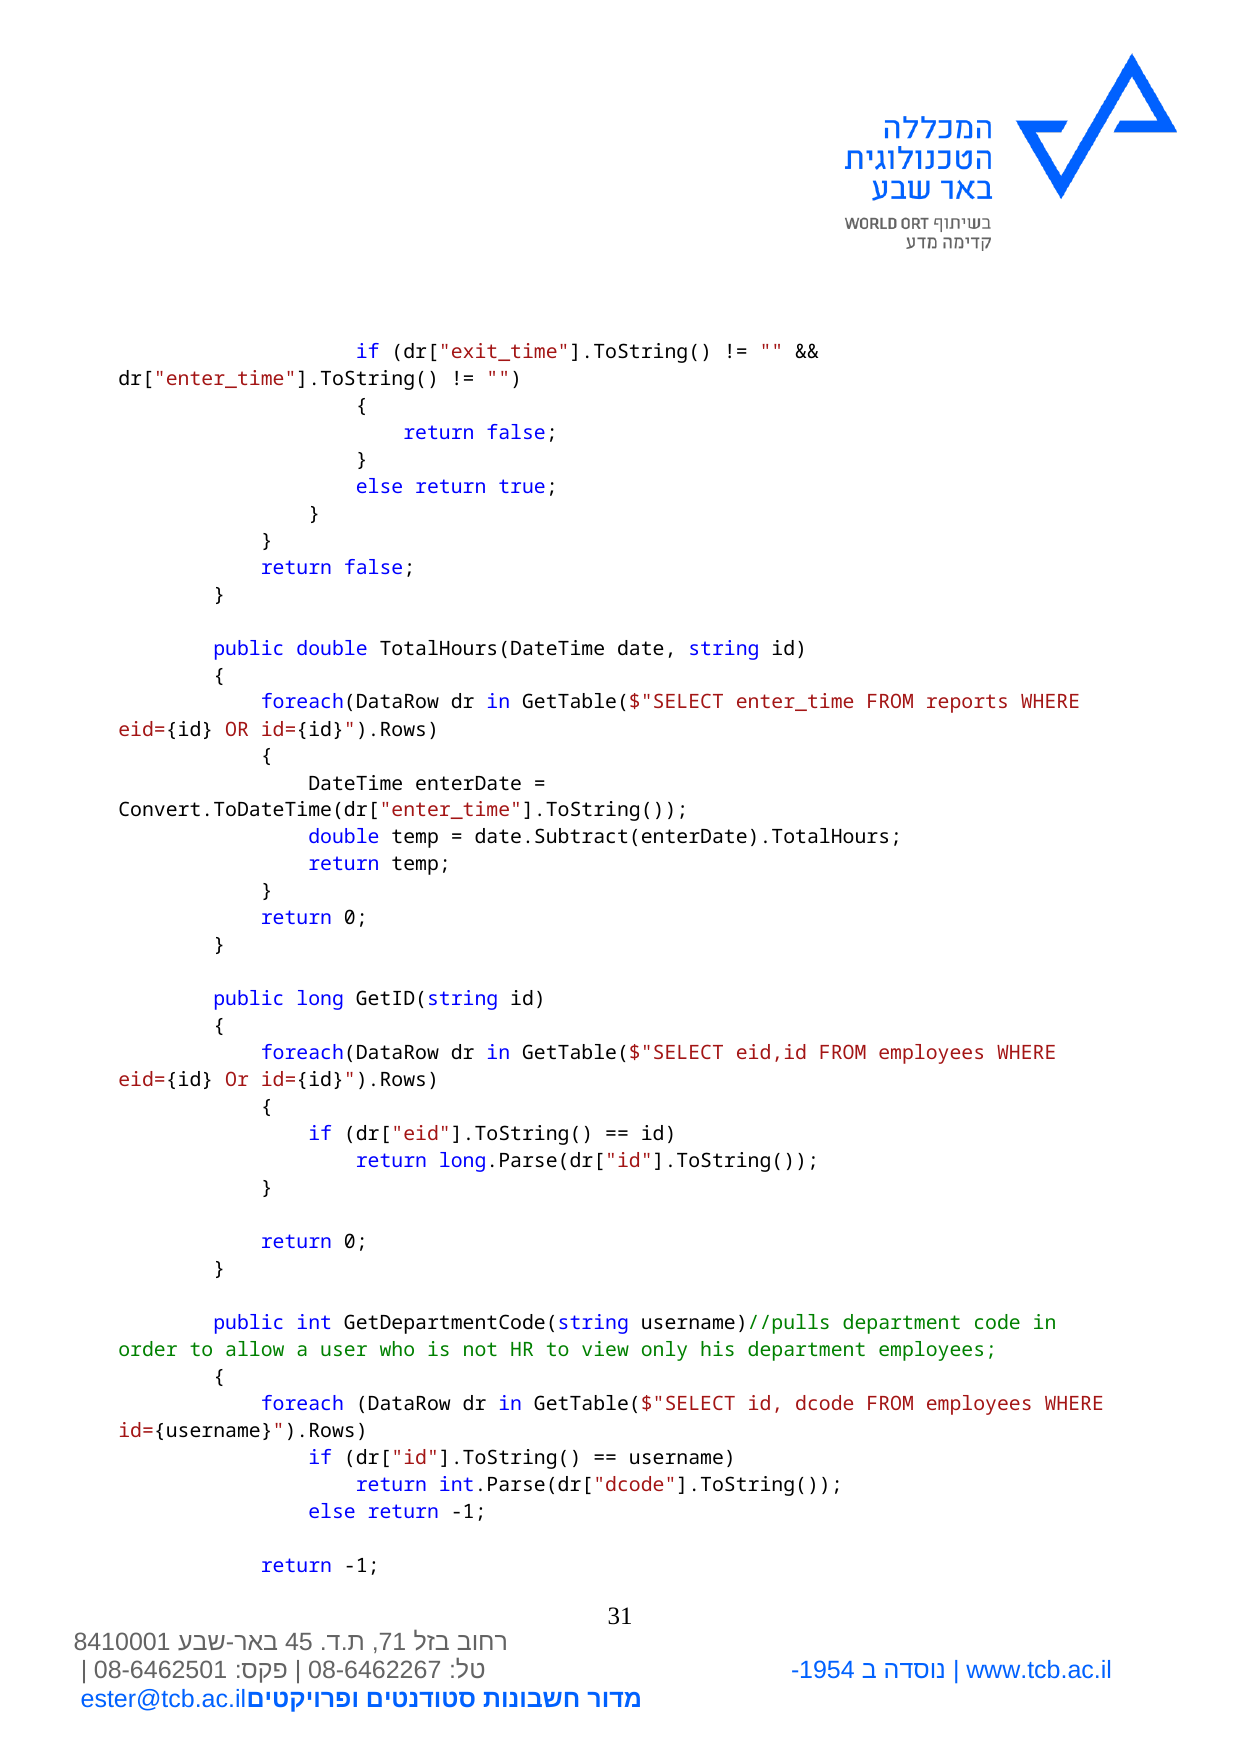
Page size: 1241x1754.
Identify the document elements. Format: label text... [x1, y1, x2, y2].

picture [844, 53, 1177, 251]
text { [118, 1012, 1122, 1038]
text foreach(DataRow dr in GetTable($"SELECT eid,id FROM employees WHERE eid={id} Or id={id}").Rows) [118, 1038, 1122, 1092]
text if (dr["exit_time"].ToString() != "" && dr["enter_time"].ToString() != "") [118, 337, 1122, 391]
text { [118, 1092, 1122, 1119]
text return 0; [118, 1227, 1122, 1254]
text else return true; [118, 472, 1122, 499]
text return temp; [118, 850, 1122, 877]
text public long GetID(string id) [118, 984, 1122, 1012]
text public int GetDepartmentCode(string username)//pulls department code in order to allow a user who is not HR to view only his department employees; [118, 1308, 1122, 1362]
text return int.Parse(dr["dcode"].ToString()); [118, 1470, 1122, 1497]
text } [118, 445, 1122, 472]
text } [118, 499, 1122, 526]
text { [118, 1362, 1122, 1389]
text } [118, 877, 1122, 904]
text foreach(DataRow dr in GetTable($"SELECT enter_time FROM reports WHERE eid={id} OR id={id}").Rows) [118, 688, 1122, 742]
text return -1; [118, 1551, 1122, 1578]
text public double TotalHours(DateTime date, string id) [118, 634, 1122, 661]
text else return -1; [118, 1497, 1122, 1524]
text return long.Parse(dr["id"].ToString()); [118, 1146, 1122, 1173]
text { [118, 661, 1122, 688]
text return false; [118, 553, 1122, 580]
text } [118, 1254, 1122, 1281]
text return 0; [118, 904, 1122, 931]
text } [118, 580, 1122, 607]
text { [118, 742, 1122, 769]
text if (dr["eid"].ToString() == id) [118, 1119, 1122, 1146]
text if (dr["id"].ToString() == username) [118, 1443, 1122, 1470]
text } [118, 931, 1122, 958]
text } [118, 526, 1122, 553]
text } [118, 1173, 1122, 1200]
text foreach (DataRow dr in GetTable($"SELECT id, dcode FROM employees WHERE id={username}").Rows) [118, 1389, 1122, 1443]
text { [118, 391, 1122, 418]
text DateTime enterDate = Convert.ToDateTime(dr["enter_time"].ToString()); [118, 769, 1122, 823]
text return false; [118, 418, 1122, 445]
text double temp = date.Subtract(enterDate).TotalHours; [118, 823, 1122, 850]
